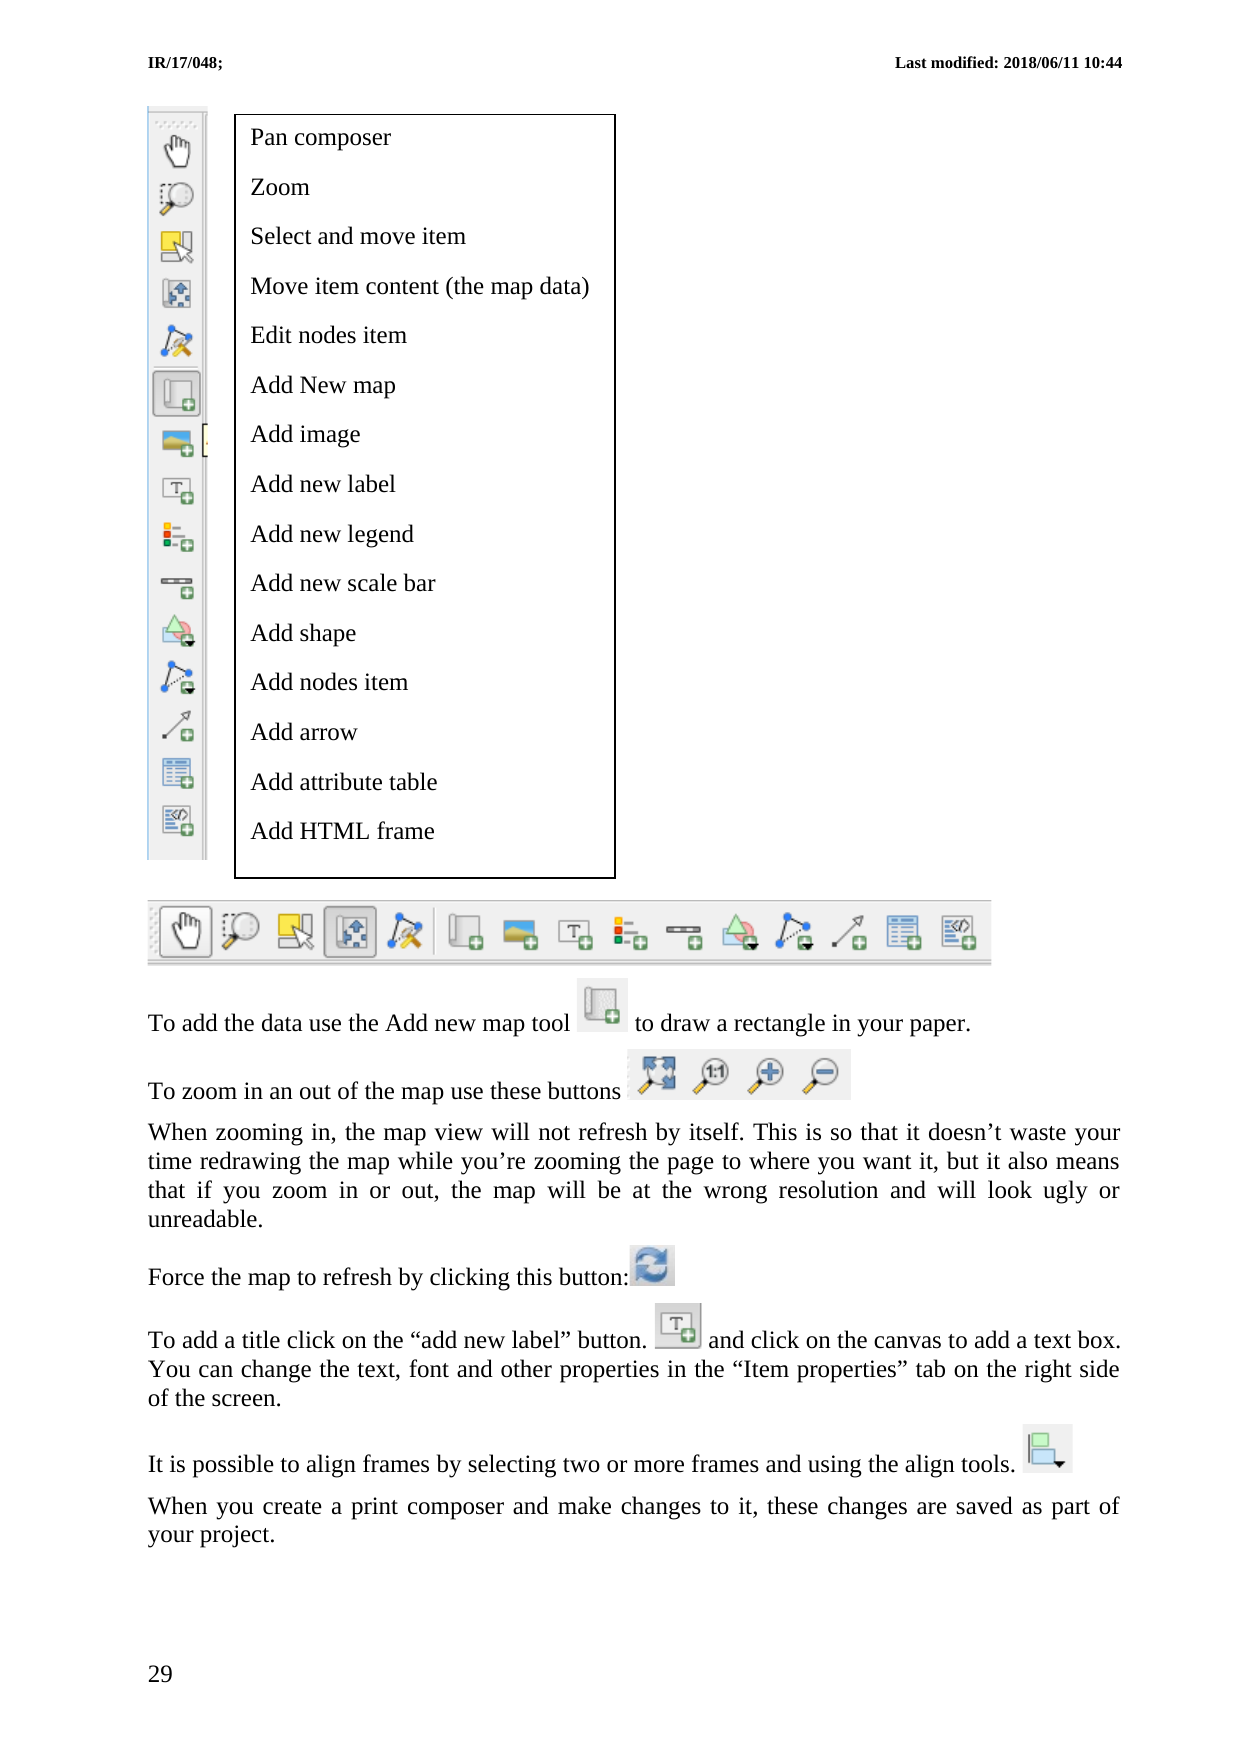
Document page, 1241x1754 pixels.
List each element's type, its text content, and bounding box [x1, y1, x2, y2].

picture [576, 978, 628, 1032]
text To zoom in an out of the map use these buttons [148, 1049, 1122, 1105]
text To add the data use the Add new map tool to draw a rectangle in your paper. [148, 978, 1122, 1037]
picture [147, 900, 992, 966]
picture [629, 1245, 675, 1286]
picture [654, 1303, 702, 1349]
picture [1022, 1424, 1073, 1473]
text Force the map to refresh by clicking this button: [148, 1245, 1122, 1291]
text It is possible to align frames by selecting two or more frames and using the align tools. [148, 1424, 1122, 1478]
picture [627, 1049, 851, 1100]
text When zooming in, the map view will not refresh by itself. This is so that it doesn’t waste your time redrawing the map while you’re zooming the page to where you want it, but it also means that if you zoom in or out, the map will be at the wrong resolution and will look ugly or unreadable. [148, 1117, 1122, 1232]
text When you create a print composer and make changes to it, these changes are saved as part of your project. [148, 1491, 1122, 1548]
text To add a title click on the “add new label” button. and click on the canvas to add a text box. You can change the text, font and other properties in the “Item properties” tab on the right side of the screen. [148, 1304, 1122, 1412]
picture [147, 106, 208, 860]
